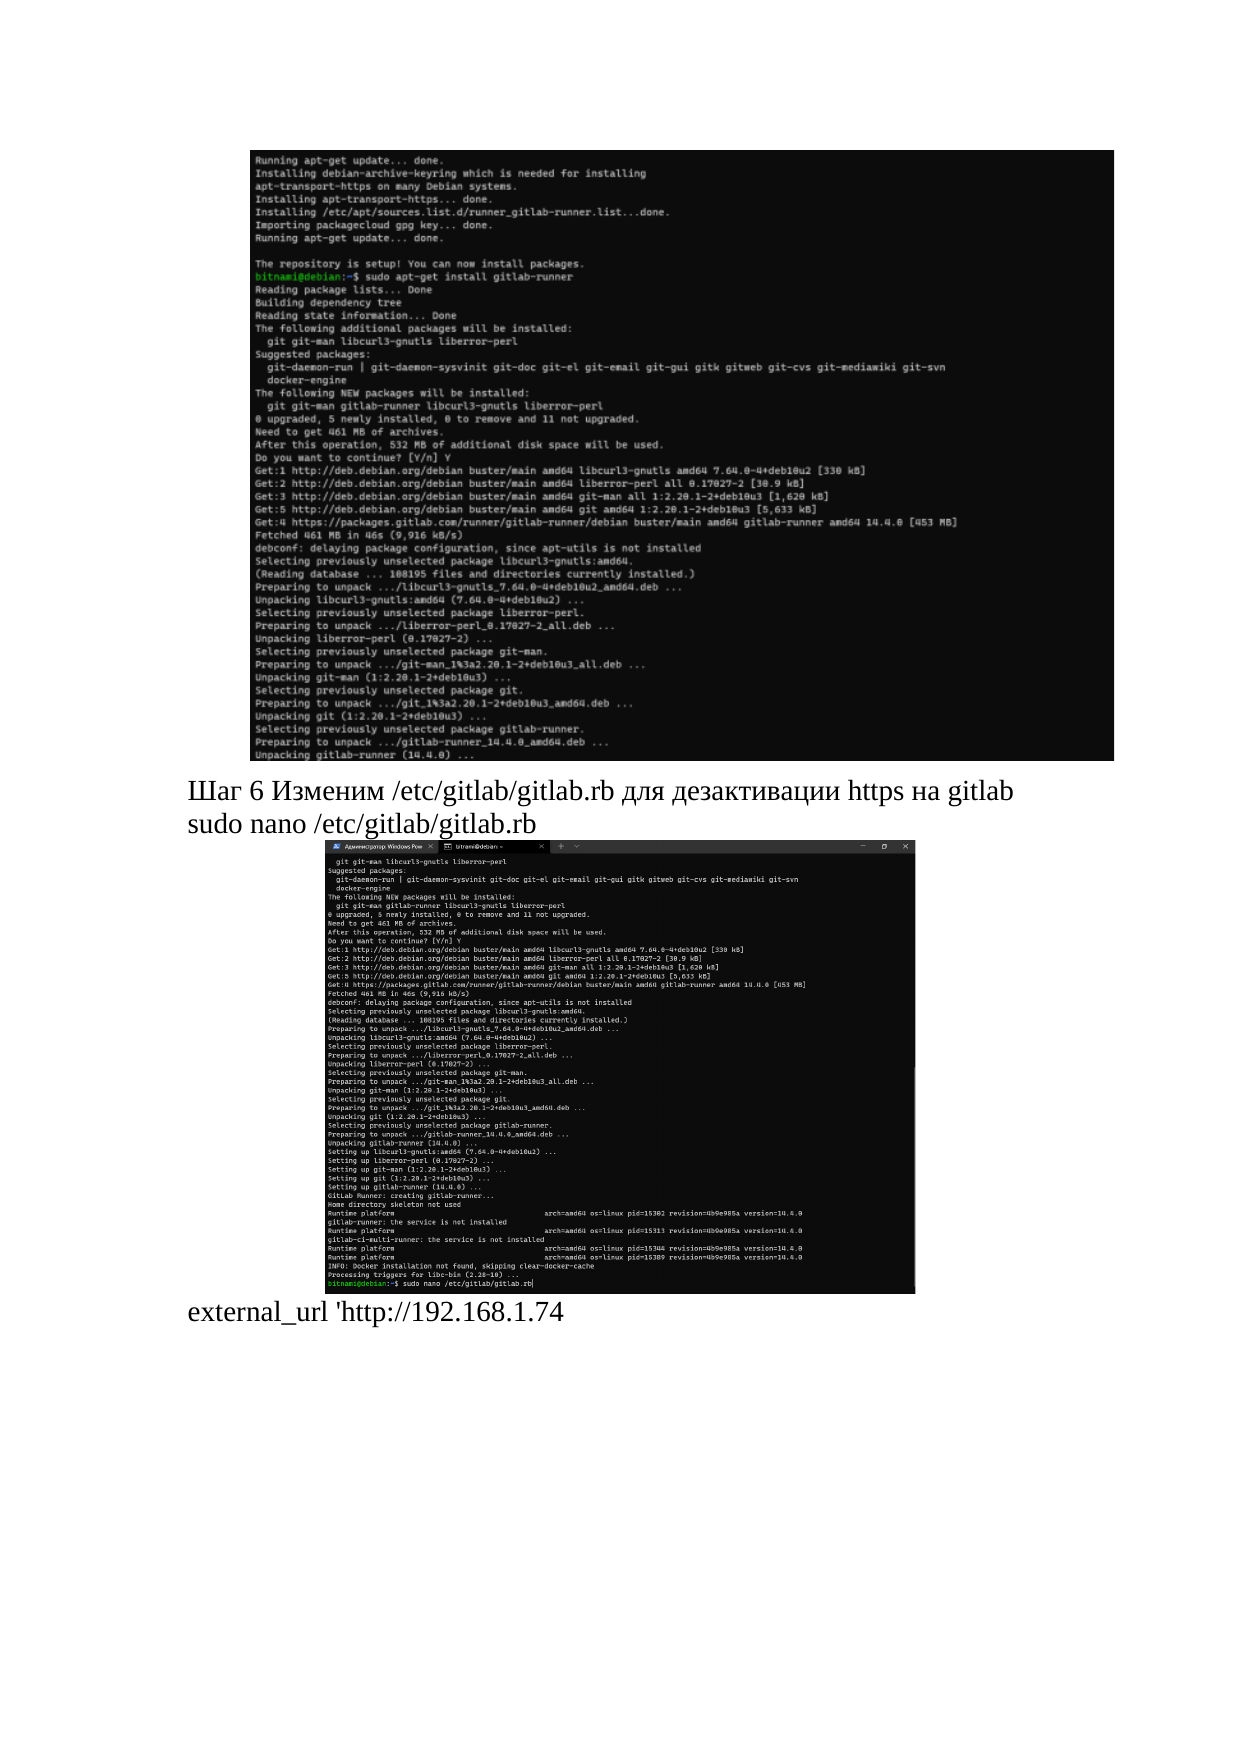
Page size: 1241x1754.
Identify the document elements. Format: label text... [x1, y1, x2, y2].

picture [325, 840, 916, 1294]
picture [250, 150, 1115, 761]
text external_url 'http://192.168.1.74 [187, 1294, 1053, 1327]
text Шаг 6 Изменим /etc/gitlab/gitlab.rb для дезактивации https на gitlab [187, 773, 1053, 806]
text sudo nano /etc/gitlab/gitlab.rb [187, 806, 1053, 840]
